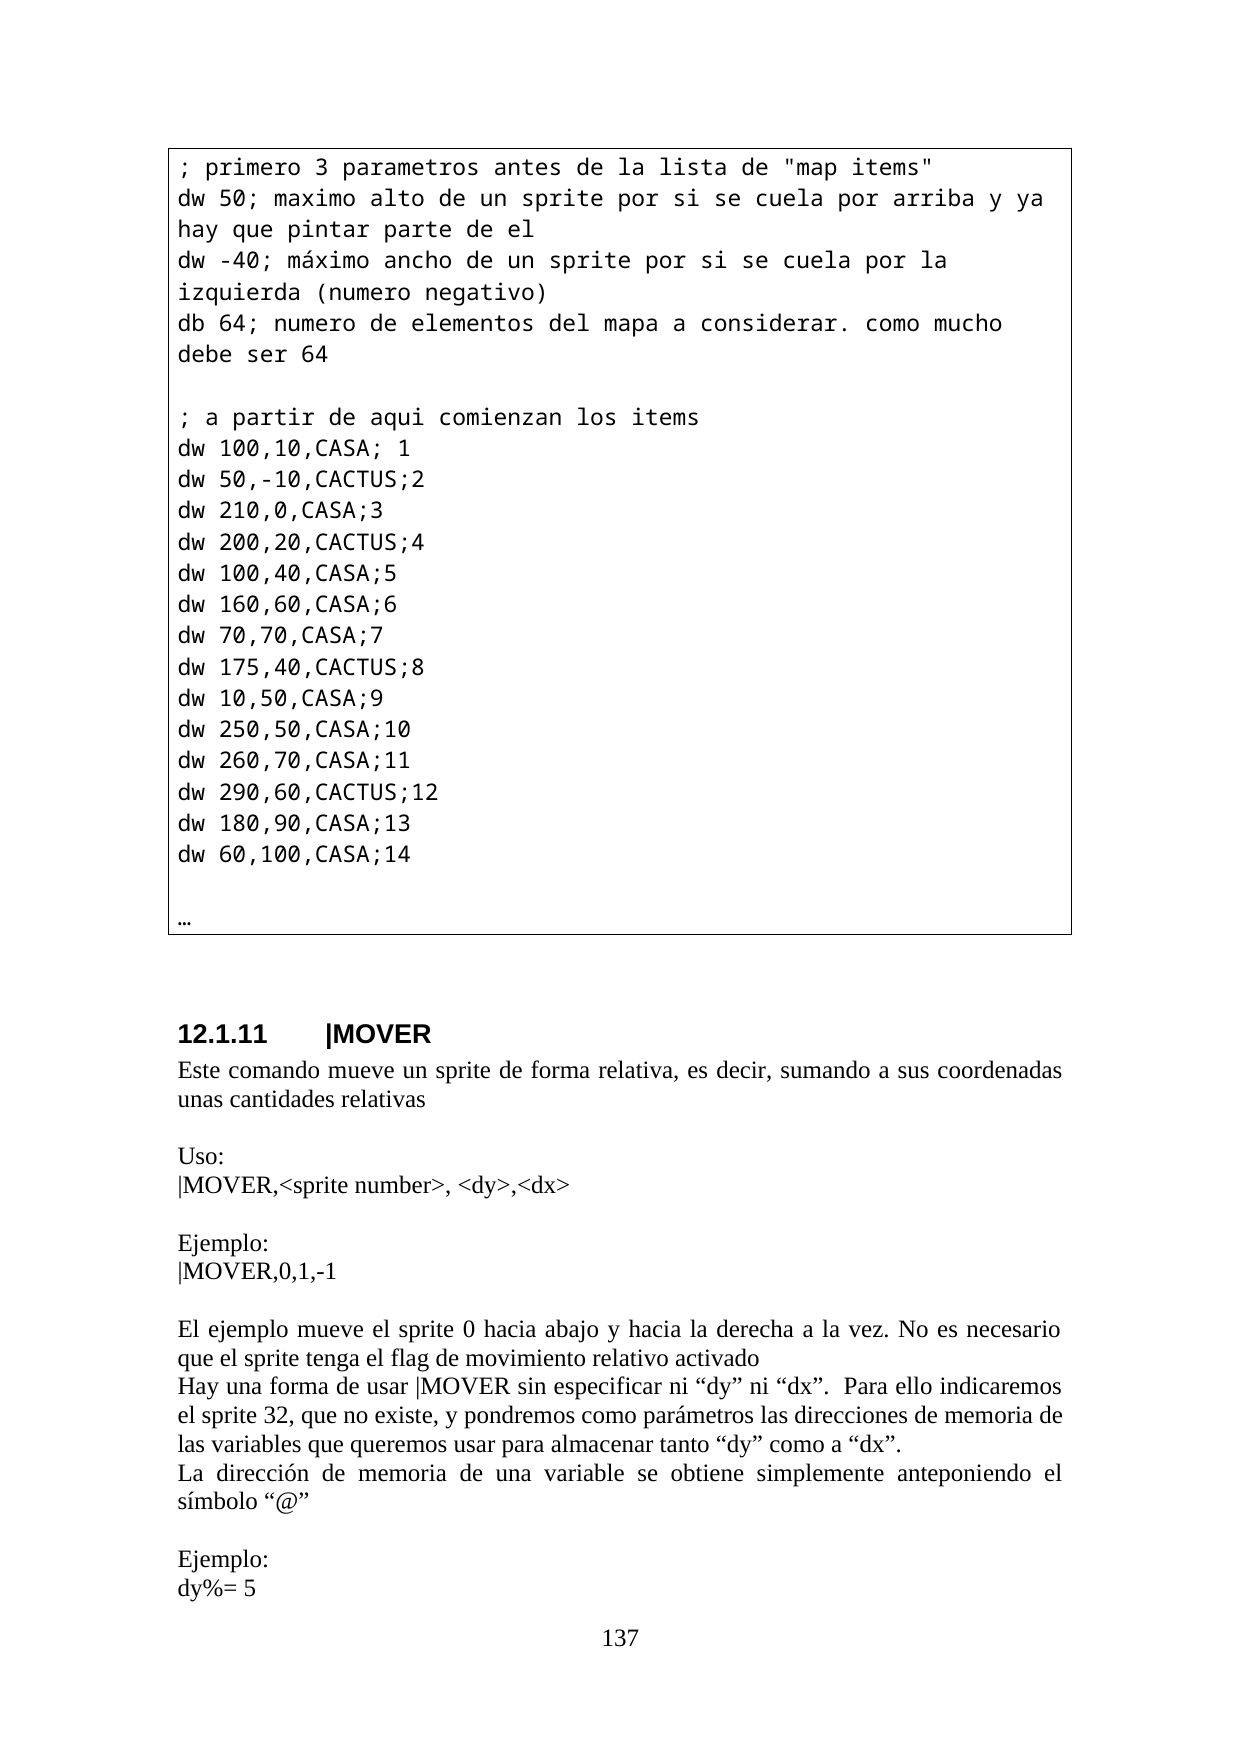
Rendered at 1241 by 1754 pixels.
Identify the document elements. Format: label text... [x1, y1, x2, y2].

text dw 260,70,CASA;11 [177, 744, 1063, 776]
text db 64; numero de elementos del mapa a considerar. como mucho debe ser 64 [177, 307, 1063, 369]
text Ejemplo: [177, 1544, 1063, 1573]
text dw 50,-10,CACTUS;2 [177, 463, 1063, 494]
text Uso: [177, 1141, 1063, 1170]
text dw 100,40,CASA;5 [177, 557, 1063, 588]
text dw 180,90,CASA;13 [177, 807, 1063, 838]
text dw 10,50,CASA;9 [177, 682, 1063, 713]
text dw 70,70,CASA;7 [177, 619, 1063, 651]
text dw 160,60,CASA;6 [177, 588, 1063, 619]
text |MOVER,<sprite number>, <dy>,<dx> [177, 1170, 1063, 1199]
text dw 290,60,CACTUS;12 [177, 776, 1063, 807]
text ; a partir de aqui comienzan los items [177, 401, 1063, 432]
text Hay una forma de usar |MOVER sin especificar ni “dy” ni “dx”. Para ello indicaremos el sprite 32, que no existe, y pondremos como parámetros las direcciones de memoria de las variables que queremos usar para almacenar tanto “dy” como a “dx”. [177, 1371, 1063, 1458]
text dy%= 5 [177, 1573, 1063, 1601]
text dw 210,0,CASA;3 [177, 494, 1063, 526]
text dw 50; maximo alto de un sprite por si se cuela por arriba y ya hay que pintar parte de el [177, 182, 1063, 244]
text Ejemplo: [177, 1228, 1063, 1256]
text |MOVER,0,1,-1 [177, 1256, 1063, 1285]
subtitle |MOVER [177, 1018, 1063, 1049]
text Este comando mueve un sprite de forma relativa, es decir, sumando a sus coordenadas unas cantidades relativas [177, 1055, 1063, 1113]
text ; primero 3 parametros antes de la lista de "map items" [169, 149, 1071, 182]
text dw 175,40,CACTUS;8 [177, 651, 1063, 682]
text La dirección de memoria de una variable se obtiene simplemente anteponiendo el símbolo “@” [177, 1458, 1063, 1515]
text dw -40; máximo ancho de un sprite por si se cuela por la izquierda (numero negativo) [177, 244, 1063, 307]
text … [169, 898, 1071, 934]
text dw 250,50,CASA;10 [177, 713, 1063, 744]
text dw 60,100,CASA;14 [177, 838, 1063, 869]
text dw 100,10,CASA; 1 [177, 432, 1063, 463]
text El ejemplo mueve el sprite 0 hacia abajo y hacia la derecha a la vez. No es necesario que el sprite tenga el flag de movimiento relativo activado [177, 1314, 1063, 1371]
text dw 200,20,CACTUS;4 [177, 526, 1063, 557]
